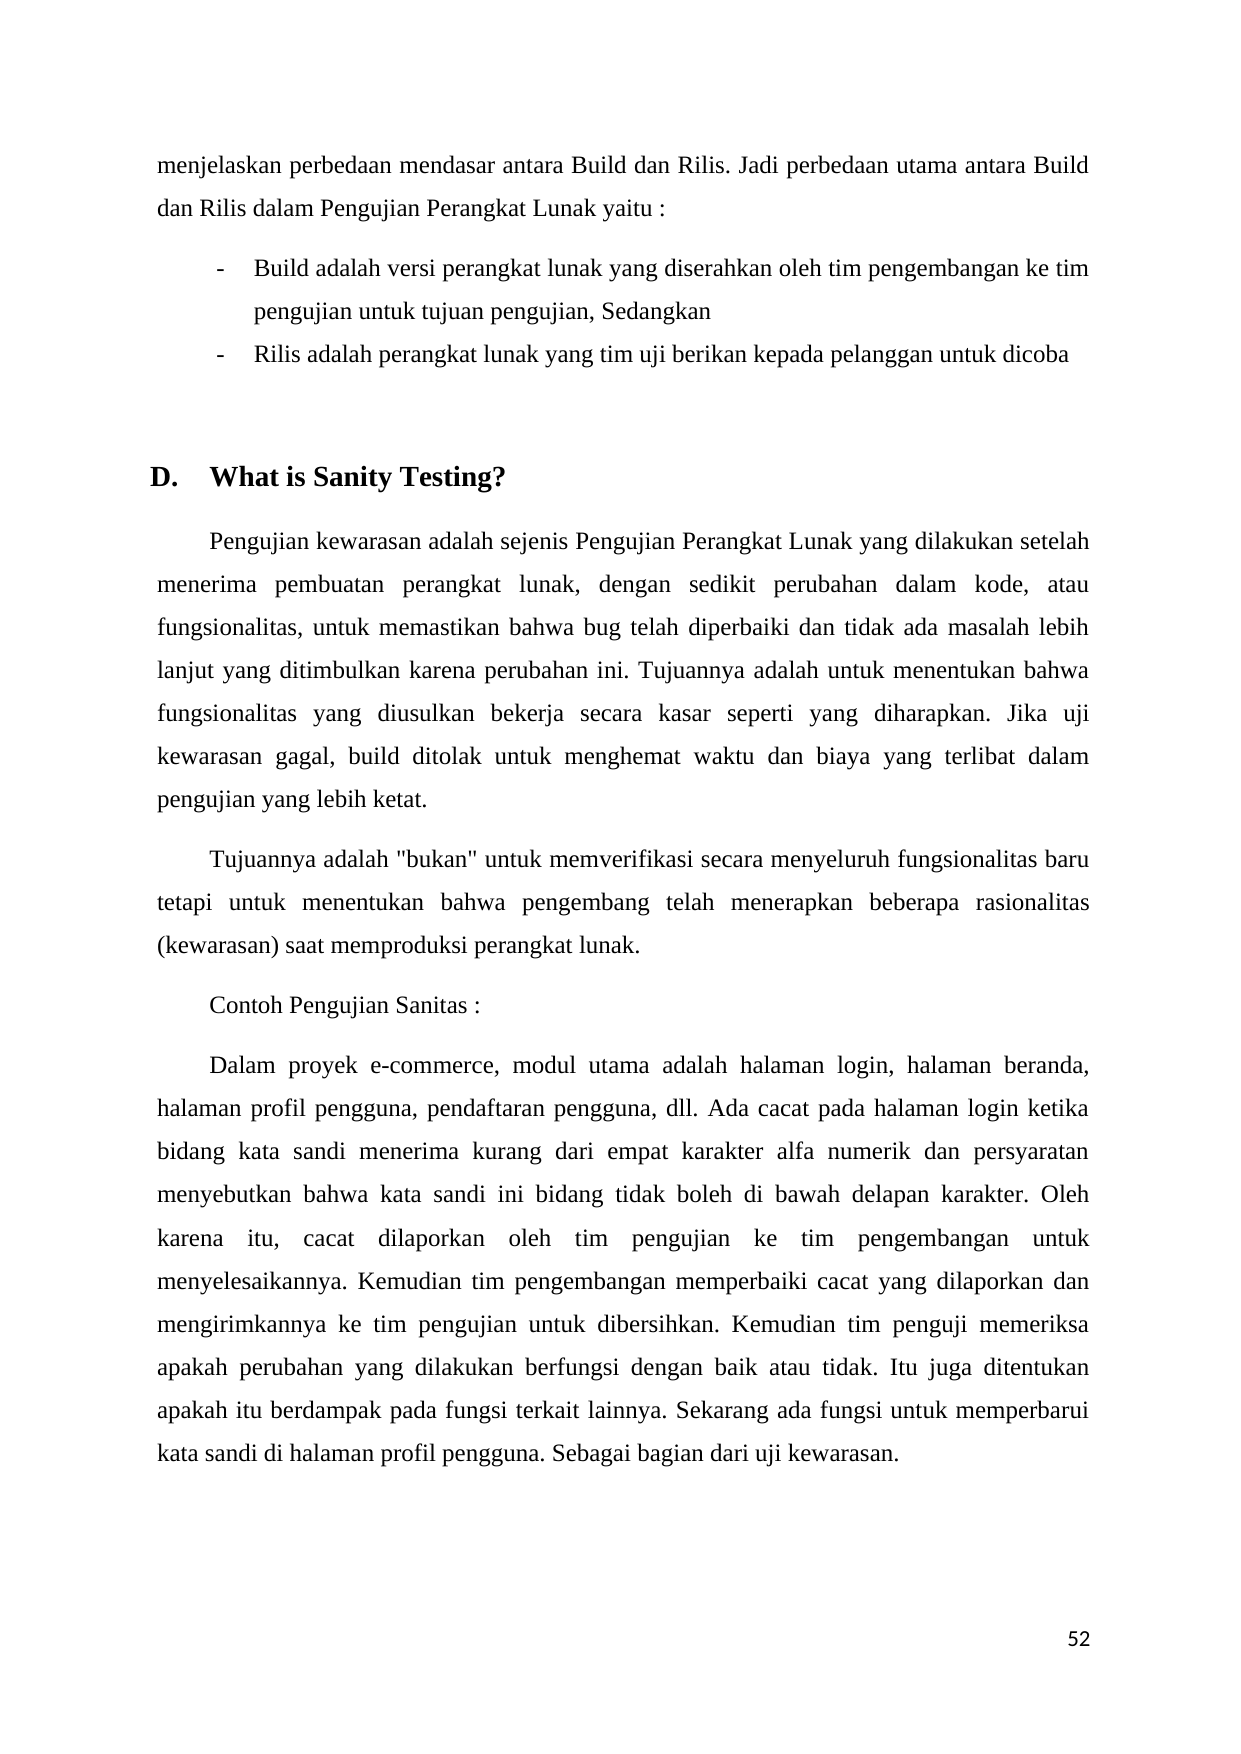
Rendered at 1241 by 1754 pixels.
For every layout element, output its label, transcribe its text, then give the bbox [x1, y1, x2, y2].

text Tujuannya adalah "bukan" untuk memverifikasi secara menyeluruh fungsionalitas baru tetapi untuk menentukan bahwa pengembang telah menerapkan beberapa rasionalitas (kewarasan) saat memproduksi perangkat lunak. [157, 844, 1090, 959]
list What is Sanity Testing? [150, 459, 1090, 492]
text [157, 150, 1090, 222]
text Contoh Pengujian Sanitas : [157, 990, 1090, 1019]
text Dalam proyek e-commerce, modul utama adalah halaman login, halaman beranda, halaman profil pengguna, pendaftaran pengguna, dll. Ada cacat pada halaman login ketika bidang kata sandi menerima kurang dari empat karakter alfa numerik dan persyaratan menyebutkan bahwa kata sandi ini bidang tidak boleh di bawah delapan karakter. Oleh karena itu, cacat dilaporkan oleh tim pengujian ke tim pengembangan untuk menyelesaikannya. Kemudian tim pengembangan memperbaiki cacat yang dilaporkan dan mengirimkannya ke tim pengujian untuk dibersihkan. Kemudian tim penguji memeriksa apakah perubahan yang dilakukan berfungsi dengan baik atau tidak. Itu juga ditentukan apakah itu berdampak pada fungsi terkait lainnya. Sekarang ada fungsi untuk memperbarui kata sandi di halaman profil pengguna. Sebagai bagian dari uji kewarasan. [157, 1050, 1090, 1467]
list Build adalah versi perangkat lunak yang diserahkan oleh tim pengembangan ke tim pengujian untuk tujuan pengujian, Sedangkan [216, 253, 1090, 325]
text Pengujian kewarasan adalah sejenis Pengujian Perangkat Lunak yang dilakukan setelah menerima pembuatan perangkat lunak, dengan sedikit perubahan dalam kode, atau fungsionalitas, untuk memastikan bahwa bug telah diperbaiki dan tidak ada masalah lebih lanjut yang ditimbulkan karena perubahan ini. Tujuannya adalah untuk menentukan bahwa fungsionalitas yang diusulkan bekerja secara kasar seperti yang diharapkan. Jika uji kewarasan gagal, build ditolak untuk menghemat waktu dan biaya yang terlibat dalam pengujian yang lebih ketat. [157, 526, 1090, 813]
list Rilis adalah perangkat lunak yang tim uji berikan kepada pelanggan untuk dicoba [216, 339, 1090, 368]
